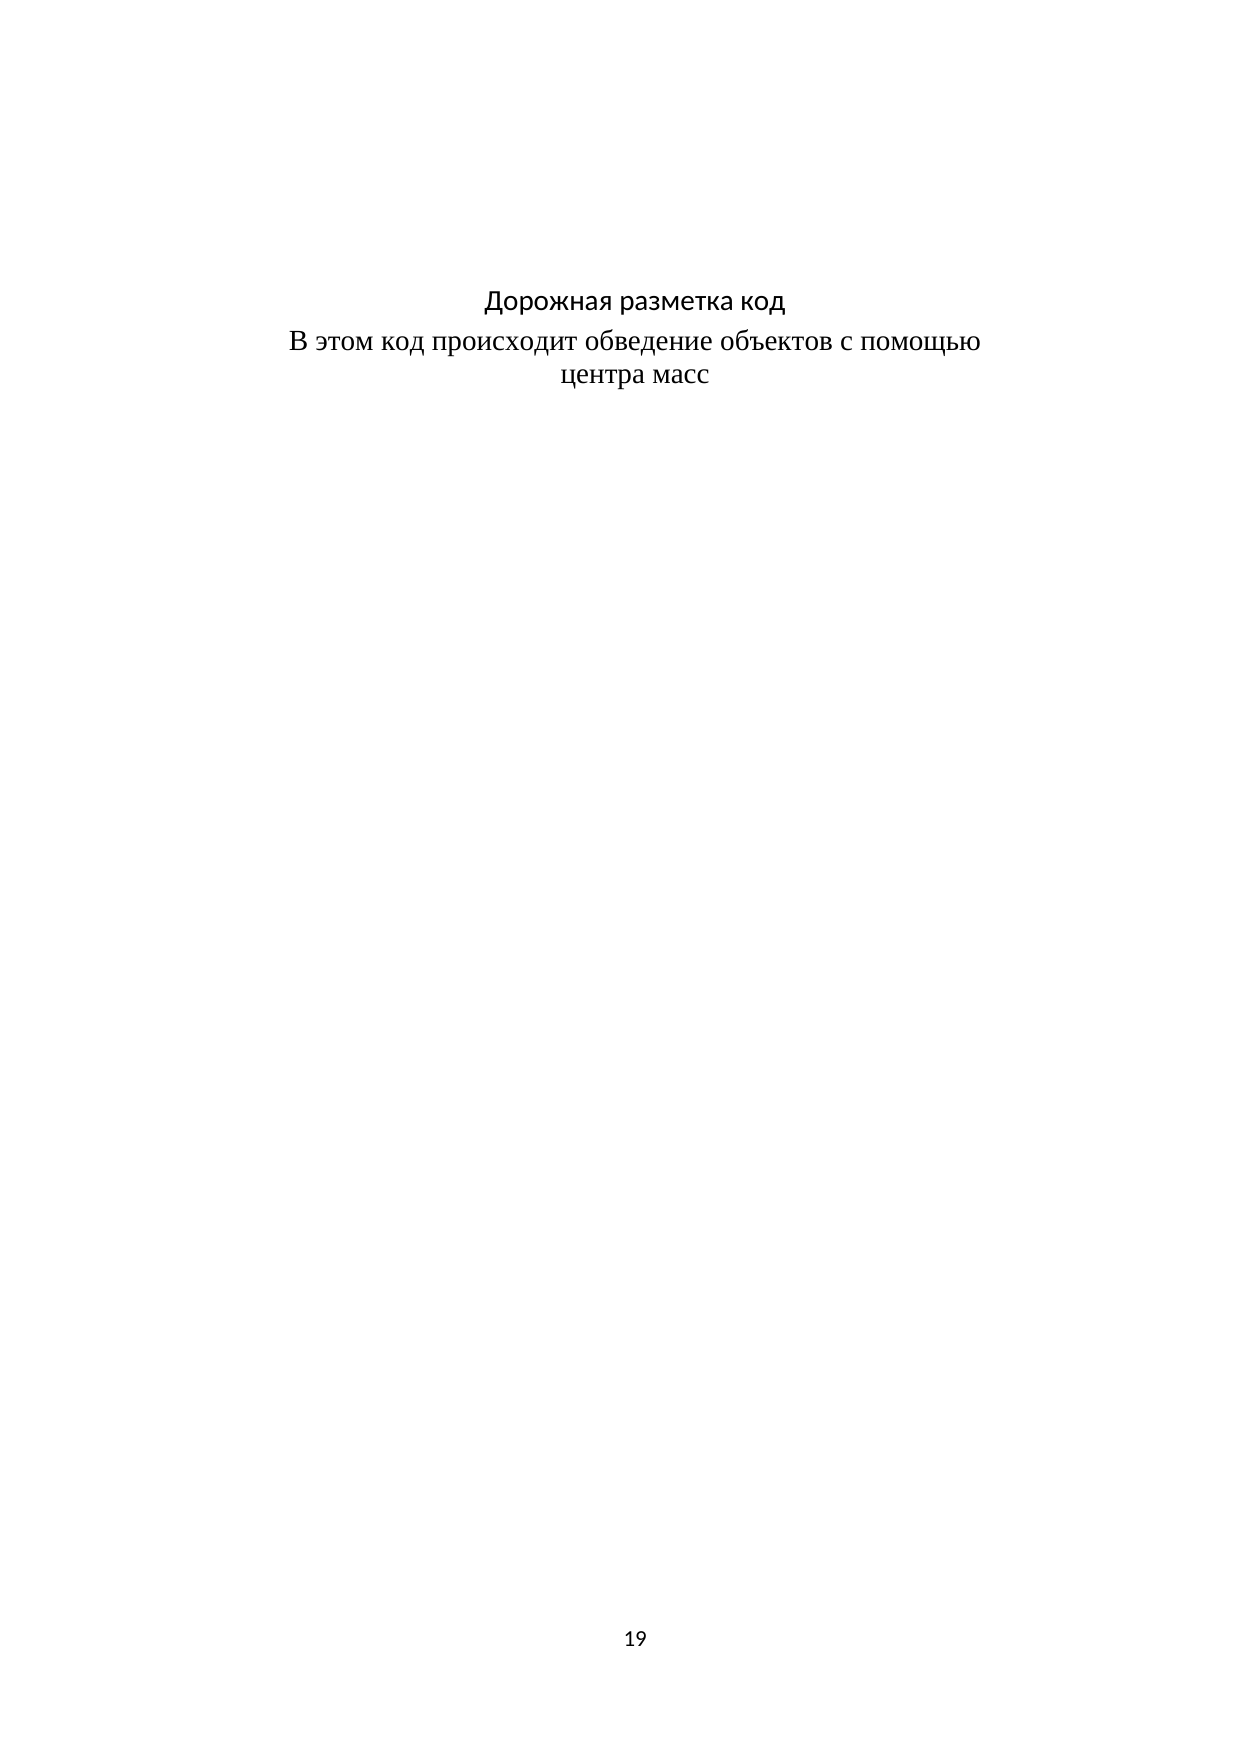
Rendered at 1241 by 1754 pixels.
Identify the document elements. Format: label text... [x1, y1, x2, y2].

subtitle Дорожная разметка код [266, 282, 1004, 317]
text В этом код происходит обведение объектов с помощью центра масс [266, 323, 1004, 390]
